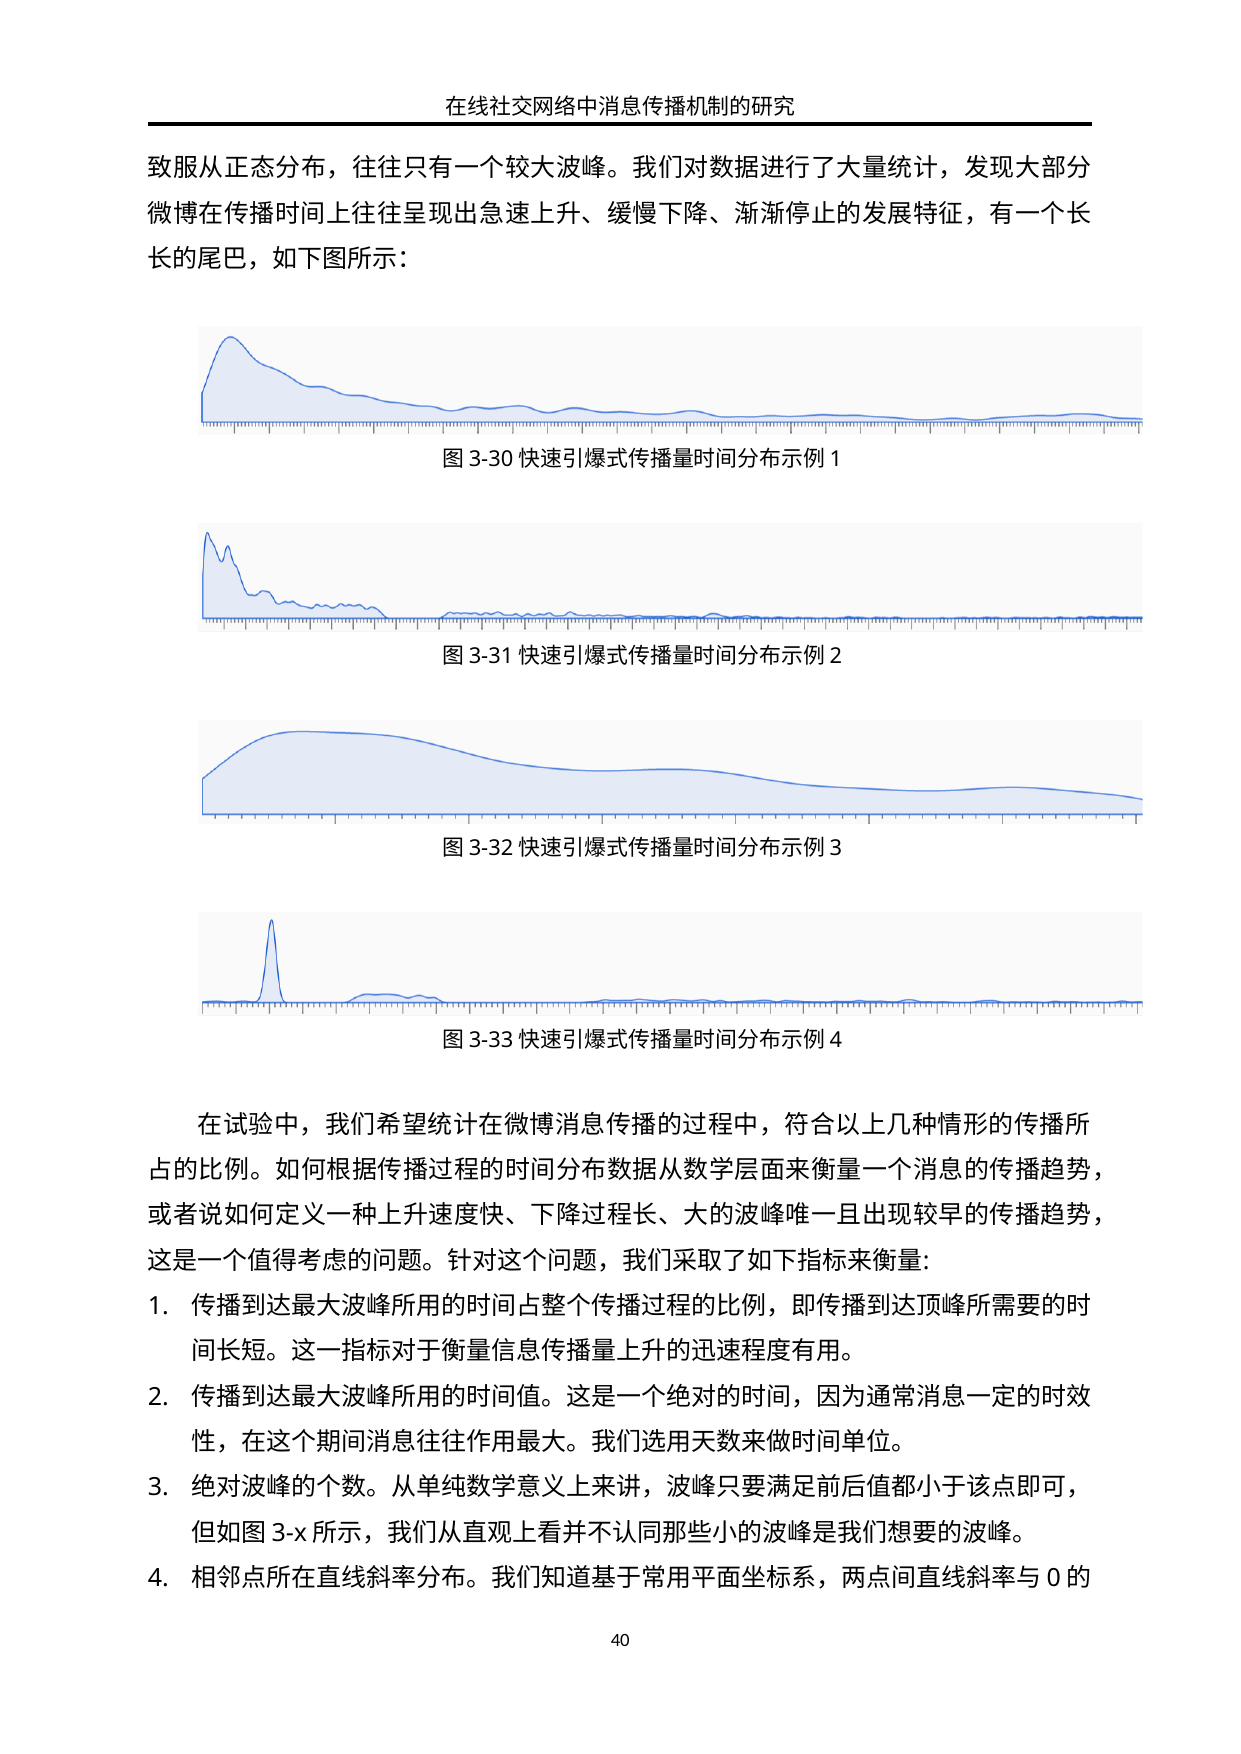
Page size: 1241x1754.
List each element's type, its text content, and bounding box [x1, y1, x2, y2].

picture [197, 720, 1143, 824]
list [148, 1557, 1092, 1593]
picture [197, 326, 1143, 435]
list 绝对波峰的个数。从单纯数学意义上来讲，波峰只要满足前后值都小于该点即可，但如图3-x所示，我们从直观上看并不认同那些小的波峰是我们想要的波峰。 [148, 1467, 1092, 1548]
text 在试验中，我们希望统计在微博消息传播的过程中，符合以上几种情形的传播所占的比例。如何根据传播过程的时间分布数据从数学层面来衡量一个消息的传播趋势，或者说如何定义一种上升速度快、下降过程长、大的波峰唯一且出现较早的传播趋势，这是一个值得考虑的问题。针对这个问题，我们采取了如下指标来衡量: [148, 1104, 1092, 1276]
list 传播到达最大波峰所用的时间占整个传播过程的比例，即传播到达顶峰所需要的时间长短。这一指标对于衡量信息传播量上升的迅速程度有用。 [148, 1285, 1092, 1367]
picture [197, 523, 1143, 632]
text 图3-31 快速引爆式传播量时间分布示例2 [148, 638, 1092, 670]
text 图3-33 快速引爆式传播量时间分布示例4 [148, 1022, 1092, 1054]
list 传播到达最大波峰所用的时间值。这是一个绝对的时间，因为通常消息一定的时效性，在这个期间消息往往作用最大。我们选用天数来做时间单位。 [148, 1376, 1092, 1458]
picture [197, 912, 1143, 1016]
text 图3-32 快速引爆式传播量时间分布示例3 [148, 830, 1092, 862]
text 图3-30 快速引爆式传播量时间分布示例1 [148, 441, 1092, 473]
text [148, 148, 1092, 274]
